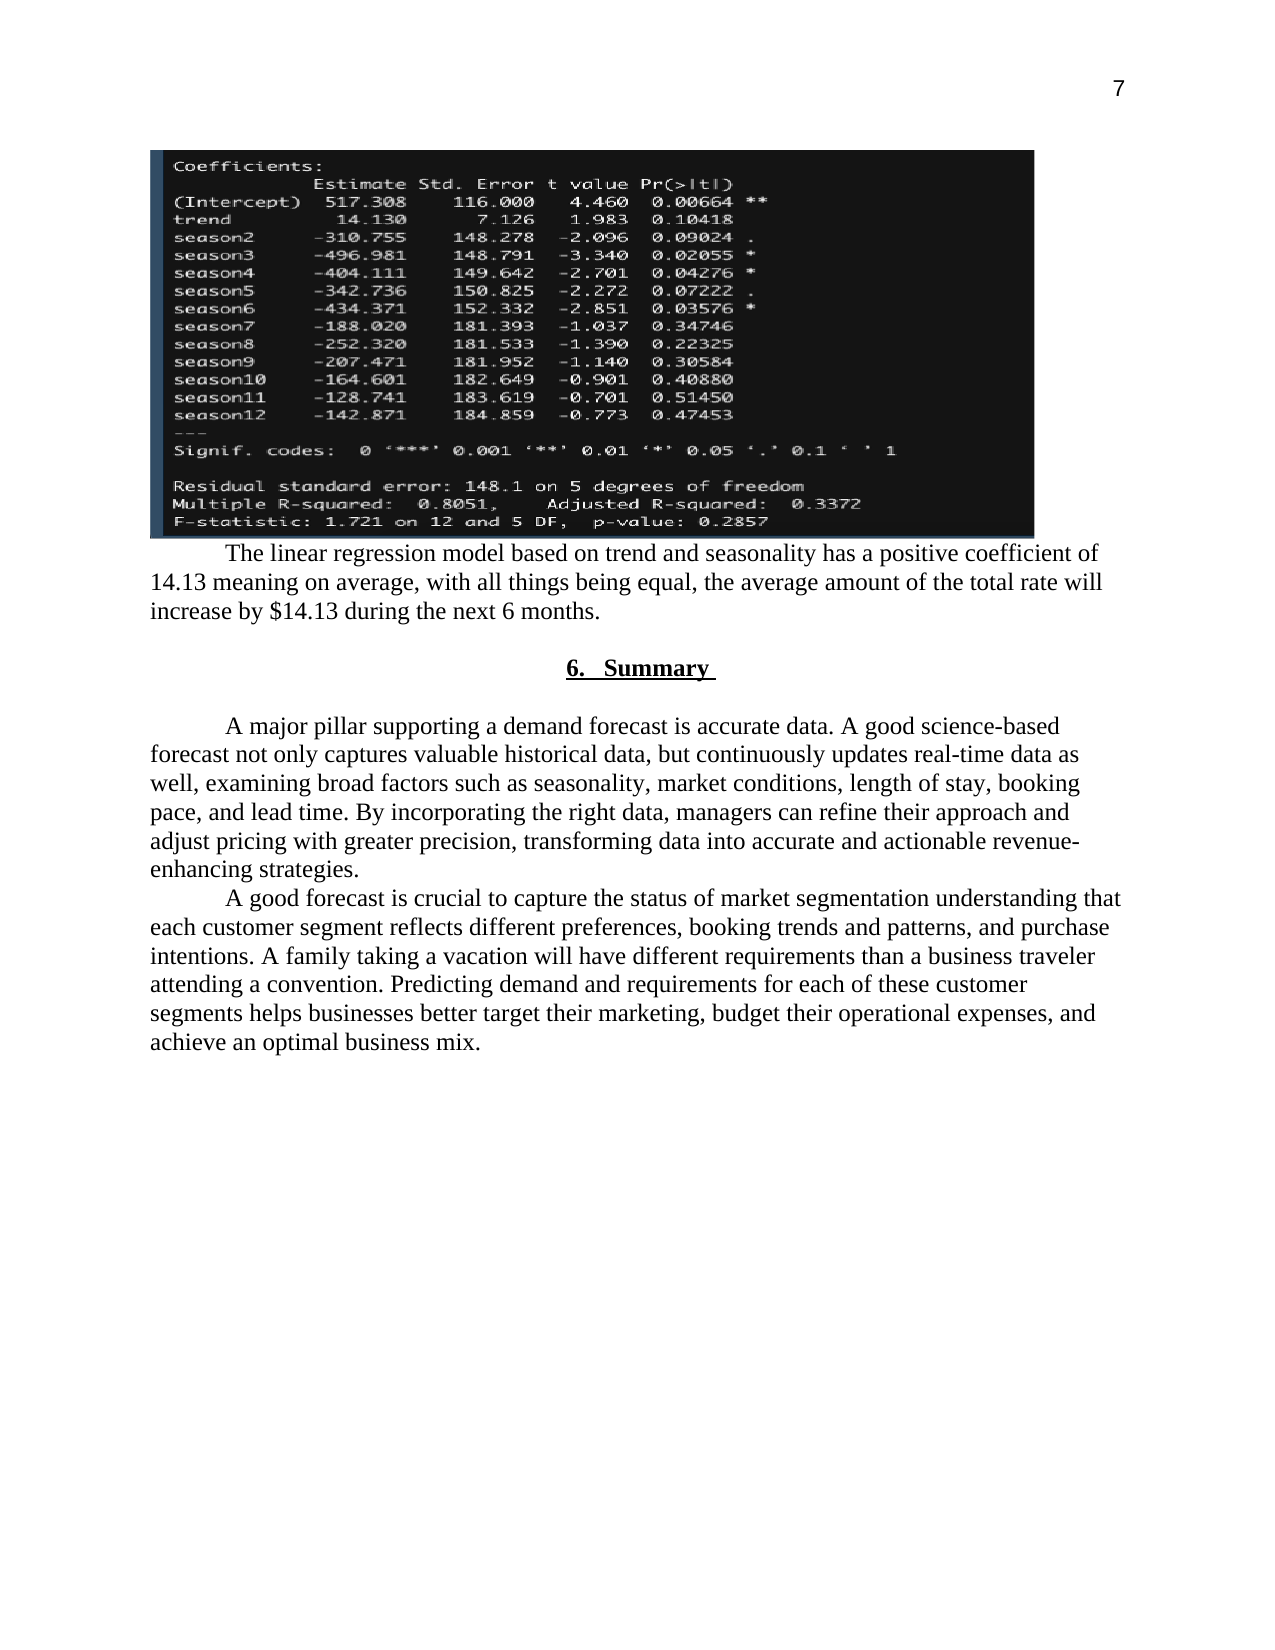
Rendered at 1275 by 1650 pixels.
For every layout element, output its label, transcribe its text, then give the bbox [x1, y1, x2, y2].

text The linear regression model based on trend and seasonality has a positive coefficient of 14.13 meaning on average, with all things being equal, the average amount of the total rate will increase by $14.13 during the next 6 months. [150, 538, 1125, 624]
text A good forecast is crucial to capture the status of market segmentation understanding that each customer segment reflects different preferences, booking trends and patterns, and purchase intentions. A family taking a vacation will have different requirements than a business traveler attending a convention. Predicting demand and requirements for each of these customer segments helps businesses better target their marketing, budget their operational expenses, and achieve an optimal business mix. [150, 883, 1125, 1056]
picture [150, 150, 1035, 539]
text 6. Summary [150, 653, 1125, 682]
text A major pillar supporting a demand forecast is accurate data. A good science-based forecast not only captures valuable historical data, but continuously updates real-time data as well, examining broad factors such as seasonality, market conditions, length of stay, booking pace, and lead time. By incorporating the right data, managers can refine their approach and adjust pricing with greater precision, transforming data into accurate and actionable revenue-enhancing strategies. [150, 711, 1125, 883]
